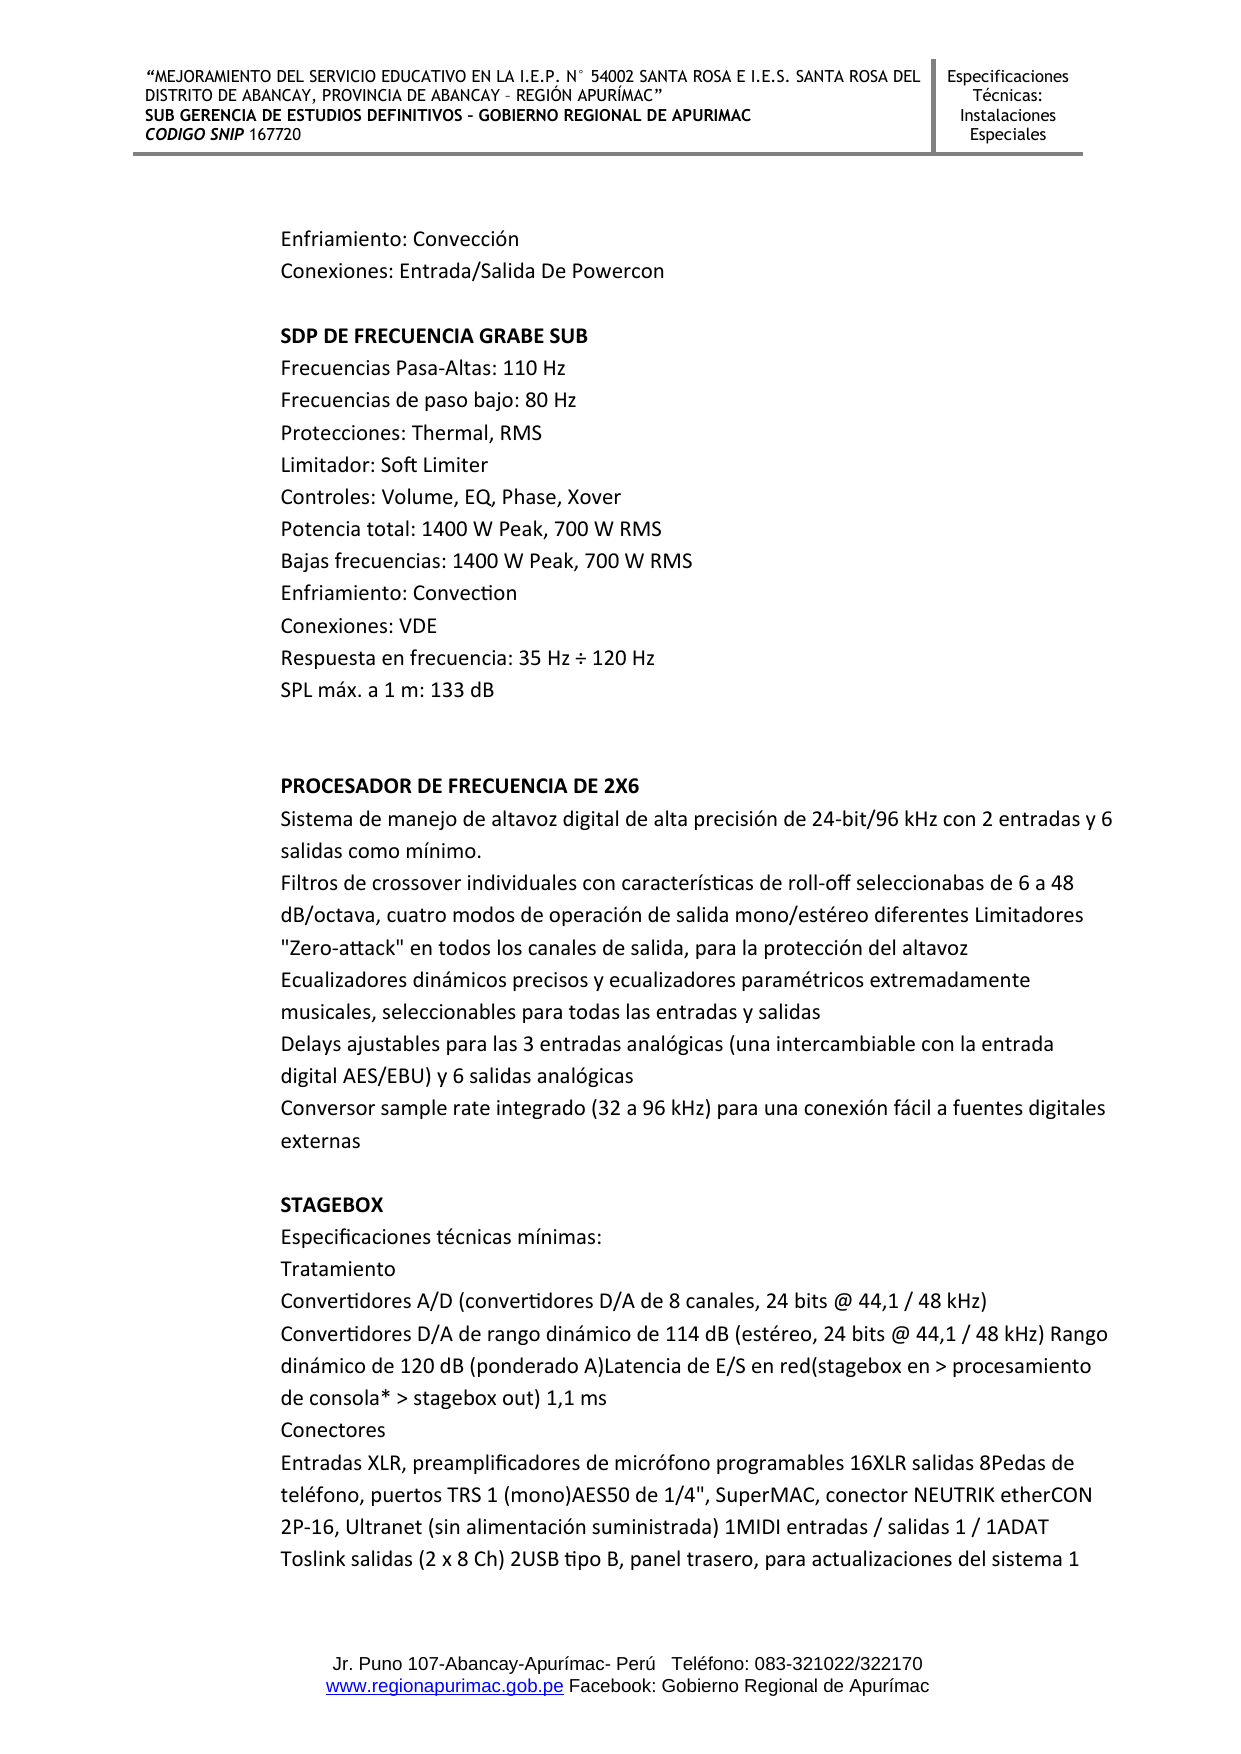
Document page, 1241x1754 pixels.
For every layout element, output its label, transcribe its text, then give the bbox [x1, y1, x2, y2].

text SPL máx. a 1 m: 133 dB [280, 675, 1117, 703]
text Protecciones: Thermal, RMS [280, 418, 1117, 446]
text STAGEBOX [280, 1190, 1117, 1218]
text SDP DE FRECUENCIA GRABE SUB [280, 321, 1117, 349]
text Respuesta en frecuencia: 35 Hz ÷ 120 Hz [280, 643, 1117, 671]
text Delays ajustables para las 3 entradas analógicas (una intercambiable con la entrada digital AES/EBU) y 6 salidas analógicas [280, 1029, 1117, 1089]
text Frecuencias de paso bajo: 80 Hz [280, 385, 1117, 413]
text Filtros de crossover individuales con características de roll-off seleccionabas de 6 a 48 dB/octava, cuatro modos de operación de salida mono/estéreo diferentes Limitadores "Zero-attack" en todos los canales de salida, para la protección del altavoz [280, 868, 1117, 961]
text PROCESADOR DE FRECUENCIA DE 2X6 [280, 772, 1117, 800]
text Sistema de manejo de altavoz digital de alta precisión de 24-bit/96 kHz con 2 entradas y 6 salidas como mínimo. [280, 804, 1117, 864]
text Conversor sample rate integrado (32 a 96 kHz) para una conexión fácil a fuentes digitales externas [280, 1093, 1117, 1154]
text Conectores [280, 1415, 1117, 1443]
text Conexiones: Entrada/Salida De Powercon [280, 257, 1117, 285]
text Potencia total: 1400 W Peak, 700 W RMS [280, 514, 1117, 542]
text Tratamiento [280, 1254, 1117, 1282]
text Ecualizadores dinámicos precisos y ecualizadores paramétricos extremadamente musicales, seleccionables para todas las entradas y salidas [280, 965, 1117, 1025]
text Bajas frecuencias: 1400 W Peak, 700 W RMS [280, 546, 1117, 574]
text Limitador: Soft Limiter [280, 450, 1117, 478]
text Convertidores A/D (convertidores D/A de 8 canales, 24 bits @ 44,1 / 48 kHz) Convertidores D/A de rango dinámico de 114 dB (estéreo, 24 bits @ 44,1 / 48 kHz) Rango dinámico de 120 dB (ponderado A)Latencia de E/S en red(stagebox en > procesamiento de consola* > stagebox out) 1,1 ms [280, 1287, 1117, 1411]
text Enfriamiento: Convección [280, 224, 1117, 252]
text Enfriamiento: Convection [280, 578, 1117, 607]
text Frecuencias Pasa-Altas: 110 Hz [280, 353, 1117, 381]
text Conexiones: VDE [280, 611, 1117, 639]
text Especificaciones técnicas mínimas: [280, 1222, 1117, 1250]
text Controles: Volume, EQ, Phase, Xover [280, 482, 1117, 510]
text Entradas XLR, preamplificadores de micrófono programables 16XLR salidas 8Pedas de teléfono, puertos TRS 1 (mono)AES50 de 1/4", SuperMAC, conector NEUTRIK etherCON 2P-16, Ultranet (sin alimentación suministrada) 1MIDI entradas / salidas 1 / 1ADAT Toslink salidas (2 x 8 Ch) 2USB tipo B, panel trasero, para actualizaciones del sistema 1 [280, 1448, 1117, 1572]
